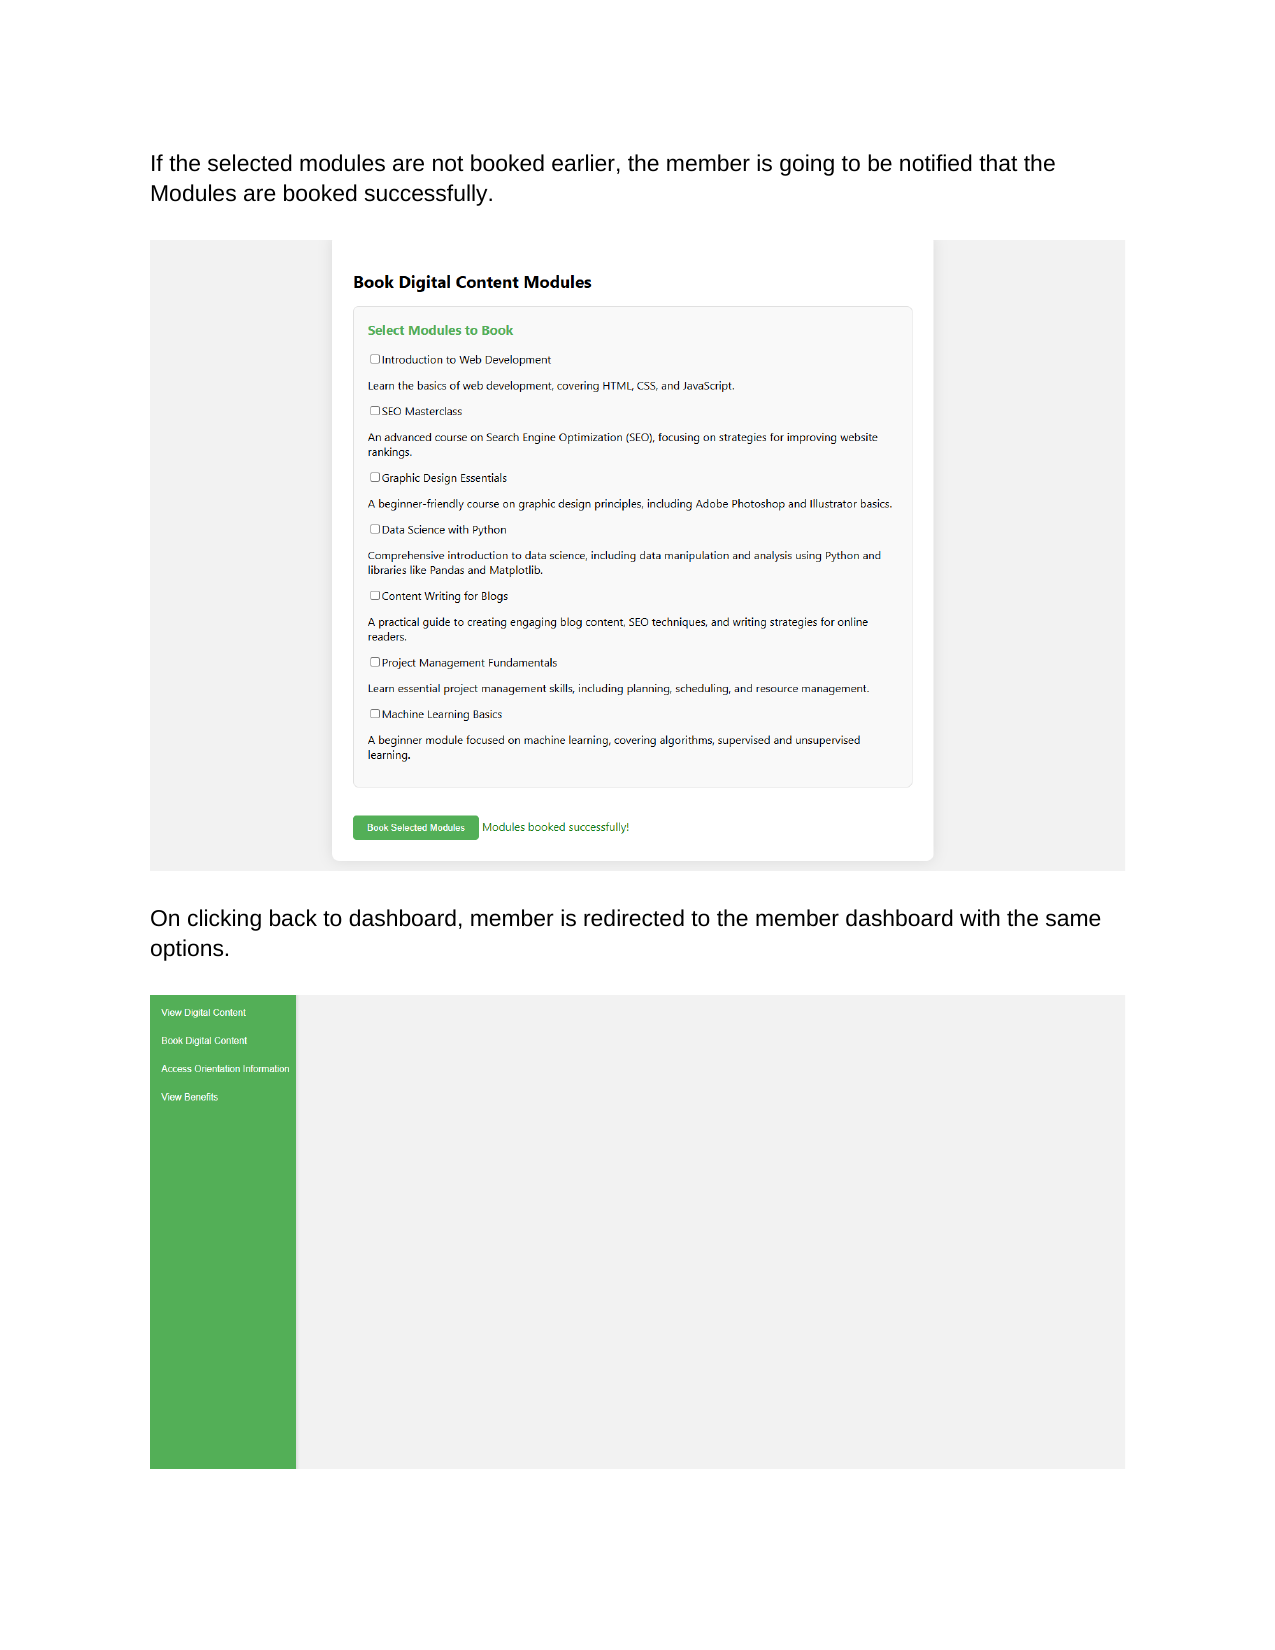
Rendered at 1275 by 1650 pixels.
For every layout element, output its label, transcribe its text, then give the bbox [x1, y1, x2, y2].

text On clicking back to dashboard, member is redirected to the member dashboard with the same options. [150, 905, 1125, 961]
picture [150, 240, 1125, 871]
text If the selected modules are not booked earlier, the member is going to be notified that the Modules are booked successfully. [150, 150, 1125, 207]
picture [150, 995, 1125, 1469]
